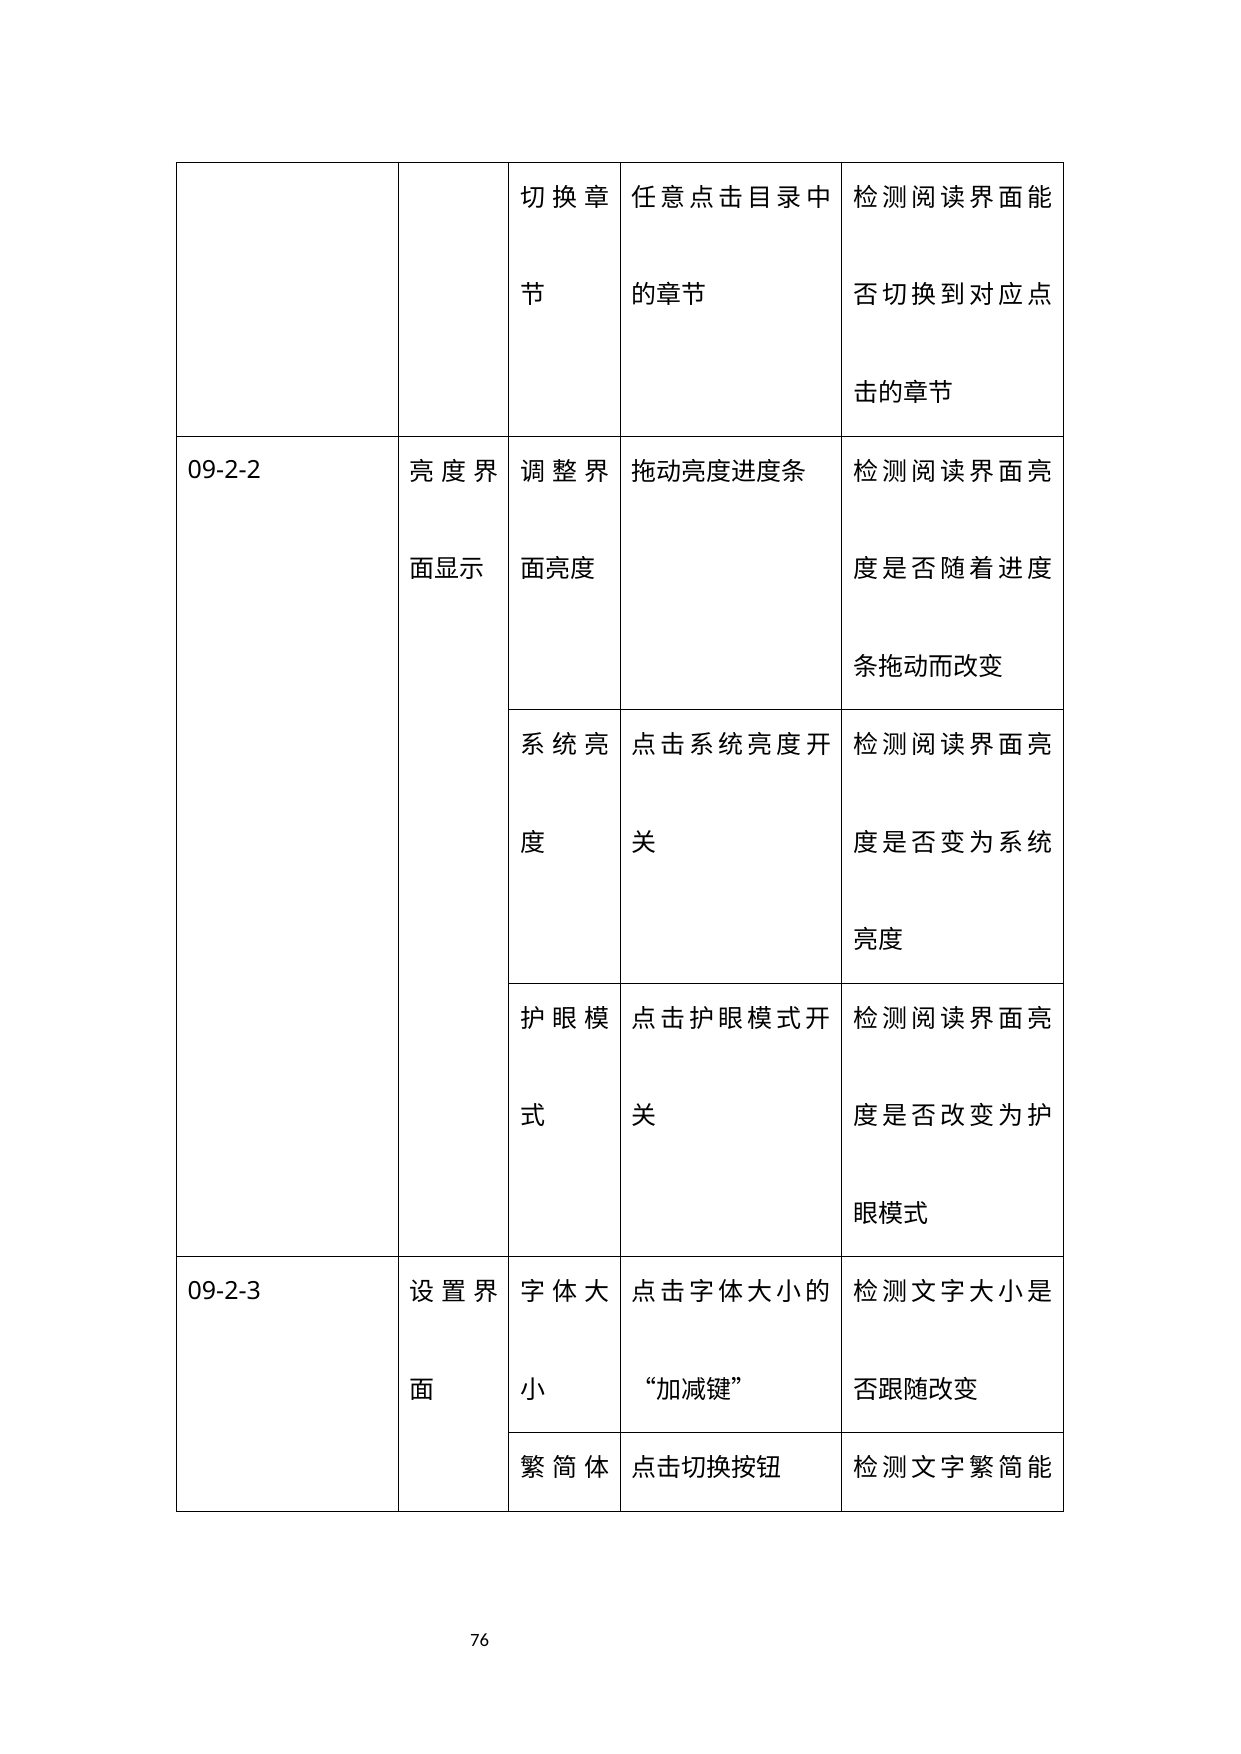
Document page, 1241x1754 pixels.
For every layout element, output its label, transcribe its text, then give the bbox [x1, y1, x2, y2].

table_cell 检测阅读界面亮度是否改变为护眼模式 [842, 984, 1063, 1256]
table_cell 点击字体大小的“加减键” [621, 1257, 841, 1432]
table_cell 系统亮度 [509, 710, 620, 983]
table_cell 任意点击目录中的章节 [621, 163, 841, 436]
table_cell 亮度界面显示 [399, 437, 508, 1256]
table_cell 点击切换按钮 [621, 1433, 841, 1511]
table_cell 检测文字大小是否跟随改变 [842, 1257, 1063, 1432]
table_cell 设置界面 [399, 1257, 508, 1511]
table_cell 调整界面亮度 [509, 437, 620, 709]
table_cell 检测阅读界面亮度是否随着进度条拖动而改变 [842, 437, 1063, 709]
table_cell 护眼模式 [509, 984, 620, 1256]
table_cell 字体大小 [509, 1257, 620, 1432]
table_cell 检测文字繁简能否切换 [842, 1433, 1063, 1511]
table_cell 点击系统亮度开关 [621, 710, 841, 983]
table_cell 点击护眼模式开关 [621, 984, 841, 1256]
table_cell 切换章节 [509, 163, 620, 436]
table_cell 检测阅读界面能否切换到对应点击的章节 [842, 163, 1063, 436]
table_cell 繁简体字切换 [509, 1433, 620, 1511]
table_cell 拖动亮度进度条 [621, 437, 841, 709]
table_cell 检测阅读界面亮度是否变为系统亮度 [842, 710, 1063, 983]
table_cell 09-2-2 [177, 437, 398, 1256]
table_cell 09-2-3 [177, 1257, 398, 1511]
